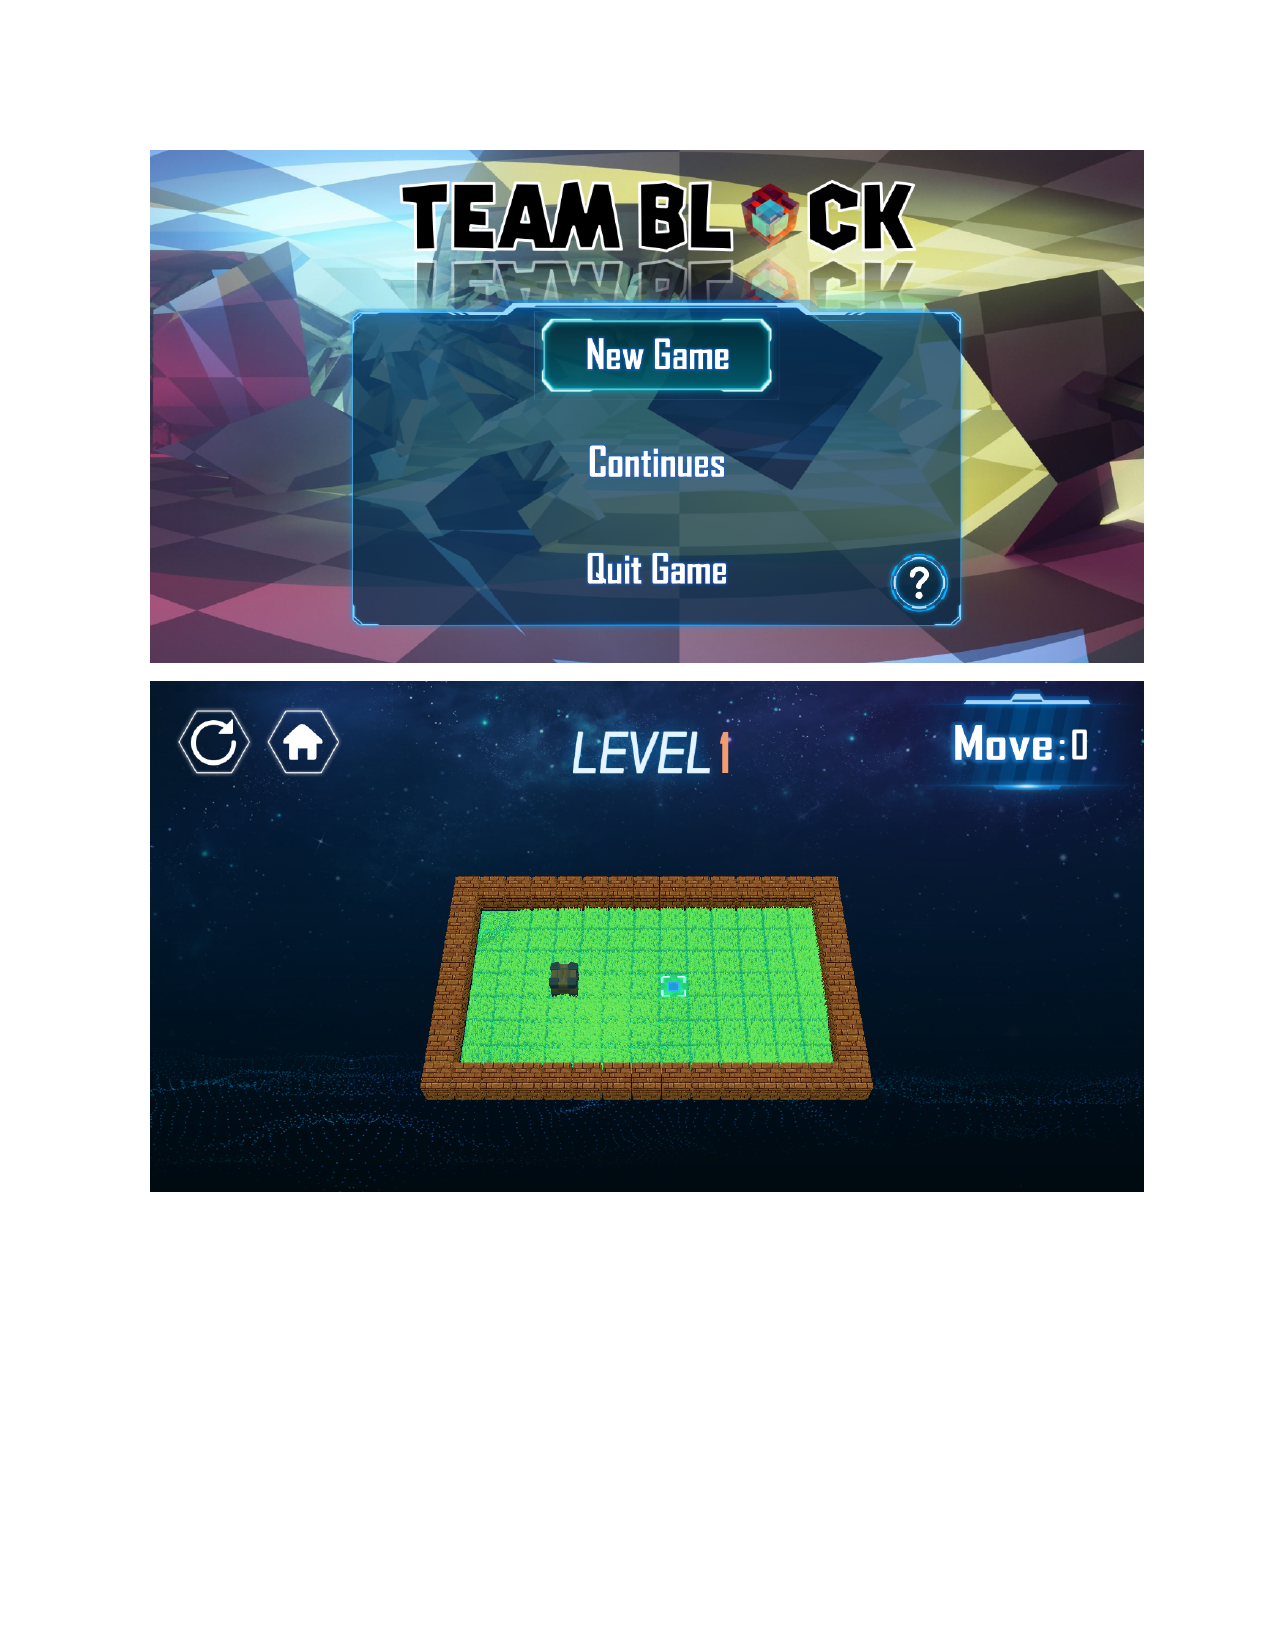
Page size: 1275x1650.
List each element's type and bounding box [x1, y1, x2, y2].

picture [150, 681, 1144, 1192]
picture [150, 150, 1144, 663]
